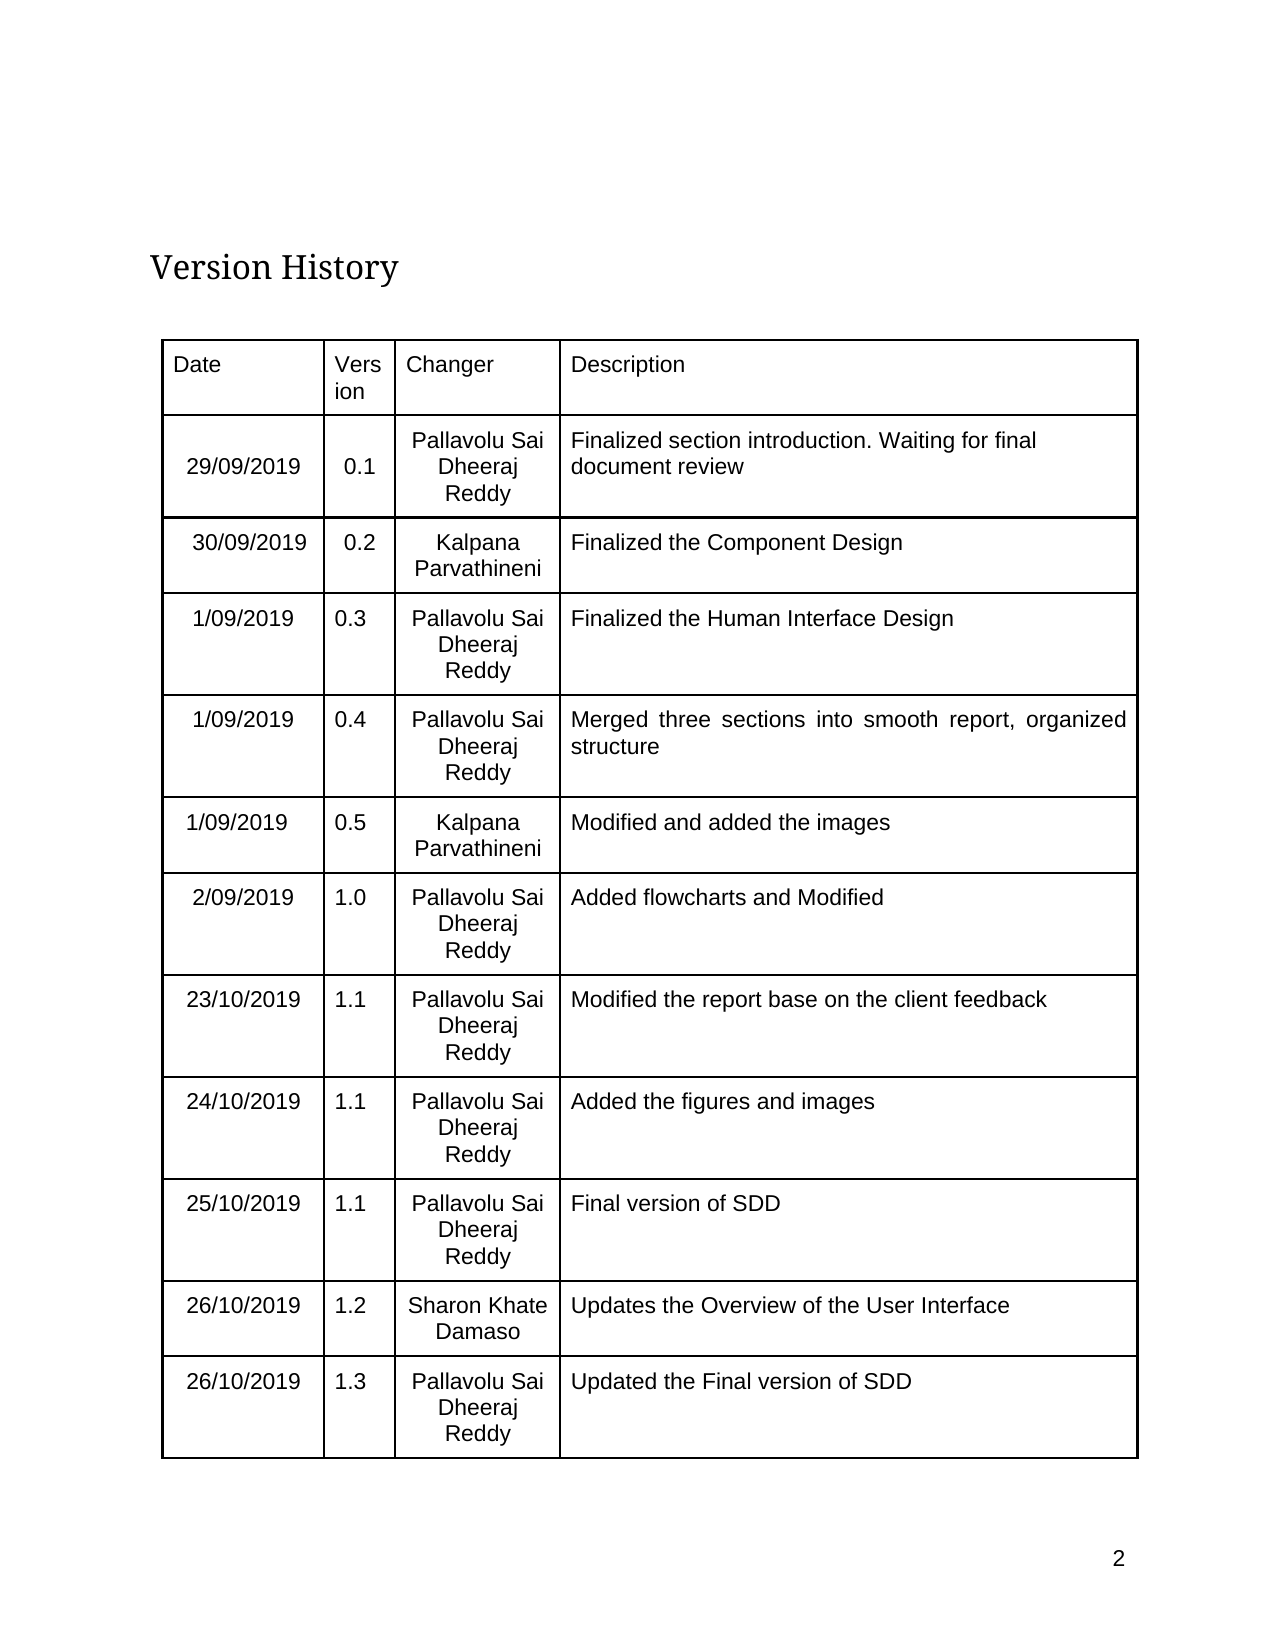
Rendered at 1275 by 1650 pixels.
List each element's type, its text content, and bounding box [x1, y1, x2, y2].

table_cell Kalpana Parvathineni [396, 798, 559, 872]
table_cell Pallavolu Sai Dheeraj Reddy [396, 976, 559, 1076]
table_cell 1.1 [325, 1180, 394, 1279]
table_cell 1/09/2019 [164, 696, 323, 796]
table_header Version [325, 341, 394, 414]
table_cell 24/10/2019 [164, 1078, 323, 1177]
table_cell Pallavolu Sai Dheeraj Reddy [396, 874, 559, 973]
table_cell 1.3 [325, 1357, 394, 1457]
table_header Changer [396, 341, 559, 414]
table_header Description [561, 341, 1136, 414]
table_cell 0.4 [325, 696, 394, 796]
table_cell 1.2 [325, 1282, 394, 1355]
table_cell 29/09/2019 [164, 416, 323, 516]
table_cell Added flowcharts and Modified [561, 874, 1136, 973]
table_cell Finalized the Component Design [561, 519, 1136, 592]
table_cell Modified and added the images [561, 798, 1136, 872]
table_cell 25/10/2019 [164, 1180, 323, 1279]
table_cell Pallavolu Sai Dheeraj Reddy [396, 1357, 559, 1457]
table_cell Final version of SDD [561, 1180, 1136, 1279]
table_cell Finalized the Human Interface Design [561, 594, 1136, 694]
table_cell 2/09/2019 [164, 874, 323, 973]
table_cell 1.1 [325, 1078, 394, 1177]
table_cell Pallavolu Sai Dheeraj Reddy [396, 1078, 559, 1177]
table_cell Pallavolu Sai Dheeraj Reddy [396, 416, 559, 516]
table_cell Pallavolu Sai Dheeraj Reddy [396, 594, 559, 694]
table_cell Updates the Overview of the User Interface [561, 1282, 1136, 1355]
table_cell 23/10/2019 [164, 976, 323, 1076]
table_cell Modified the report base on the client feedback [561, 976, 1136, 1076]
table_cell Pallavolu Sai Dheeraj Reddy [396, 1180, 559, 1279]
table_cell Sharon Khate Damaso [396, 1282, 559, 1355]
table_cell Pallavolu Sai Dheeraj Reddy [396, 696, 559, 796]
table_cell 1/09/2019 [164, 594, 323, 694]
table_cell 26/10/2019 [164, 1282, 323, 1355]
table_cell 1.0 [325, 874, 394, 973]
table_cell 0.1 [325, 416, 394, 516]
table_cell 0.3 [325, 594, 394, 694]
table_cell 1.1 [325, 976, 394, 1076]
table_cell 26/10/2019 [164, 1357, 323, 1457]
table_cell 0.5 [325, 798, 394, 872]
table_cell Updated the Final version of SDD [561, 1357, 1136, 1457]
table_cell 1/09/2019 [164, 798, 323, 872]
table_cell Merged three sections into smooth report, organized structure [561, 696, 1136, 796]
table_cell Finalized section introduction. Waiting for final document review [561, 416, 1136, 516]
table_cell Added the figures and images [561, 1078, 1136, 1177]
table_header Date [164, 341, 323, 414]
subtitle Version History [150, 244, 1125, 289]
table_cell 30/09/2019 [164, 519, 323, 592]
table_cell 0.2 [325, 519, 394, 592]
table_cell Kalpana Parvathineni [396, 519, 559, 592]
